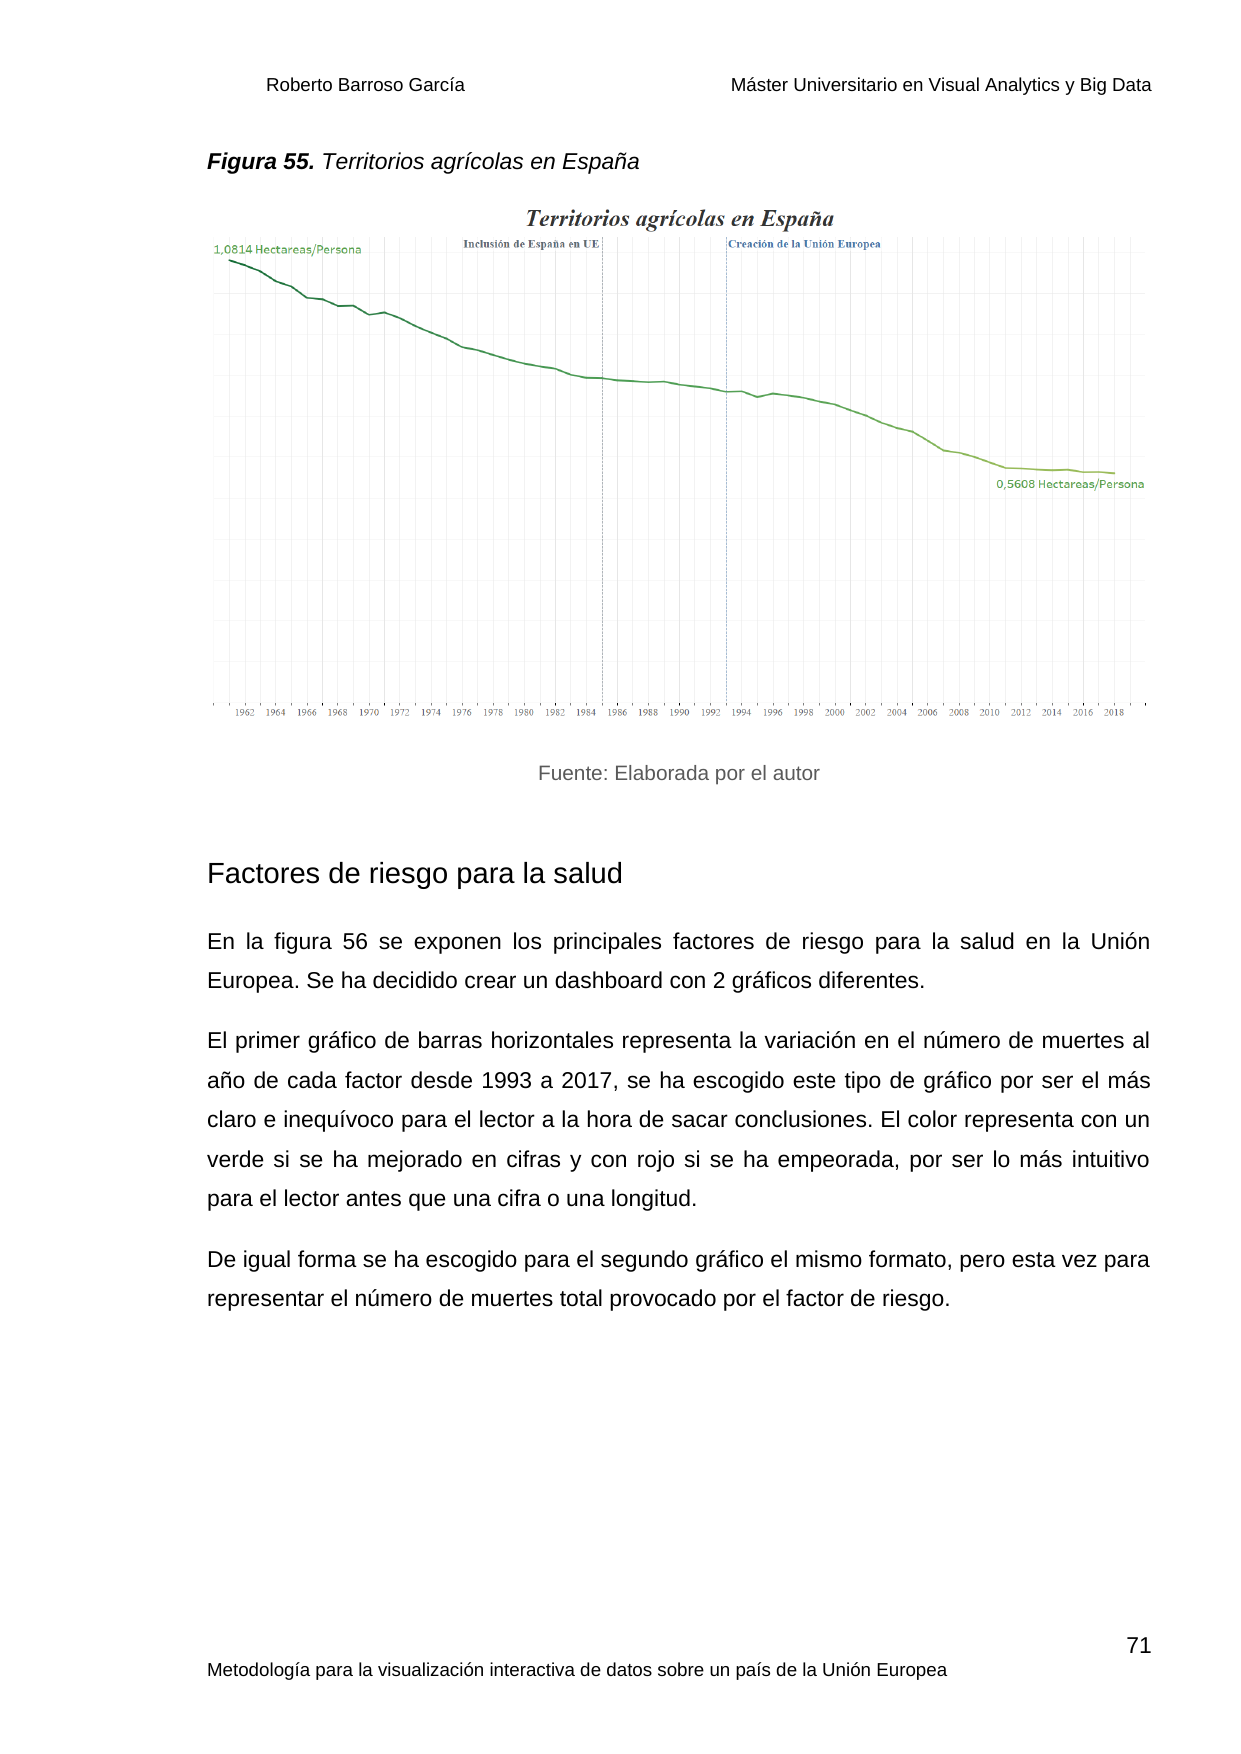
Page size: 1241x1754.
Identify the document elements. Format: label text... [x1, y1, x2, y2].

text De igual forma se ha escogido para el segundo gráfico el mismo formato, pero esta vez para representar el número de muertes total provocado por el factor de riesgo. [207, 1246, 1152, 1312]
text El primer gráfico de barras horizontales representa la variación en el número de muertes al año de cada factor desde 1993 a 2017, se ha escogido este tipo de gráfico por ser el más claro e inequívoco para el lector a la hora de sacar conclusiones. El color representa con un verde si se ha mejorado en cifras y con rojo si se ha empeorada, por ser lo más intuitivo para el lector antes que una cifra o una longitud. [207, 1027, 1152, 1212]
text Factores de riesgo para la salud [207, 857, 1152, 890]
picture [206, 195, 1152, 727]
text Fuente: Elaborada por el autor [207, 760, 1152, 784]
text Figura 55. Territorios agrícolas en España [207, 148, 1152, 174]
text En la figura 56 se exponen los principales factores de riesgo para la salud en la Unión Europea. Se ha decidido crear un dashboard con 2 gráficos diferentes. [207, 928, 1152, 993]
